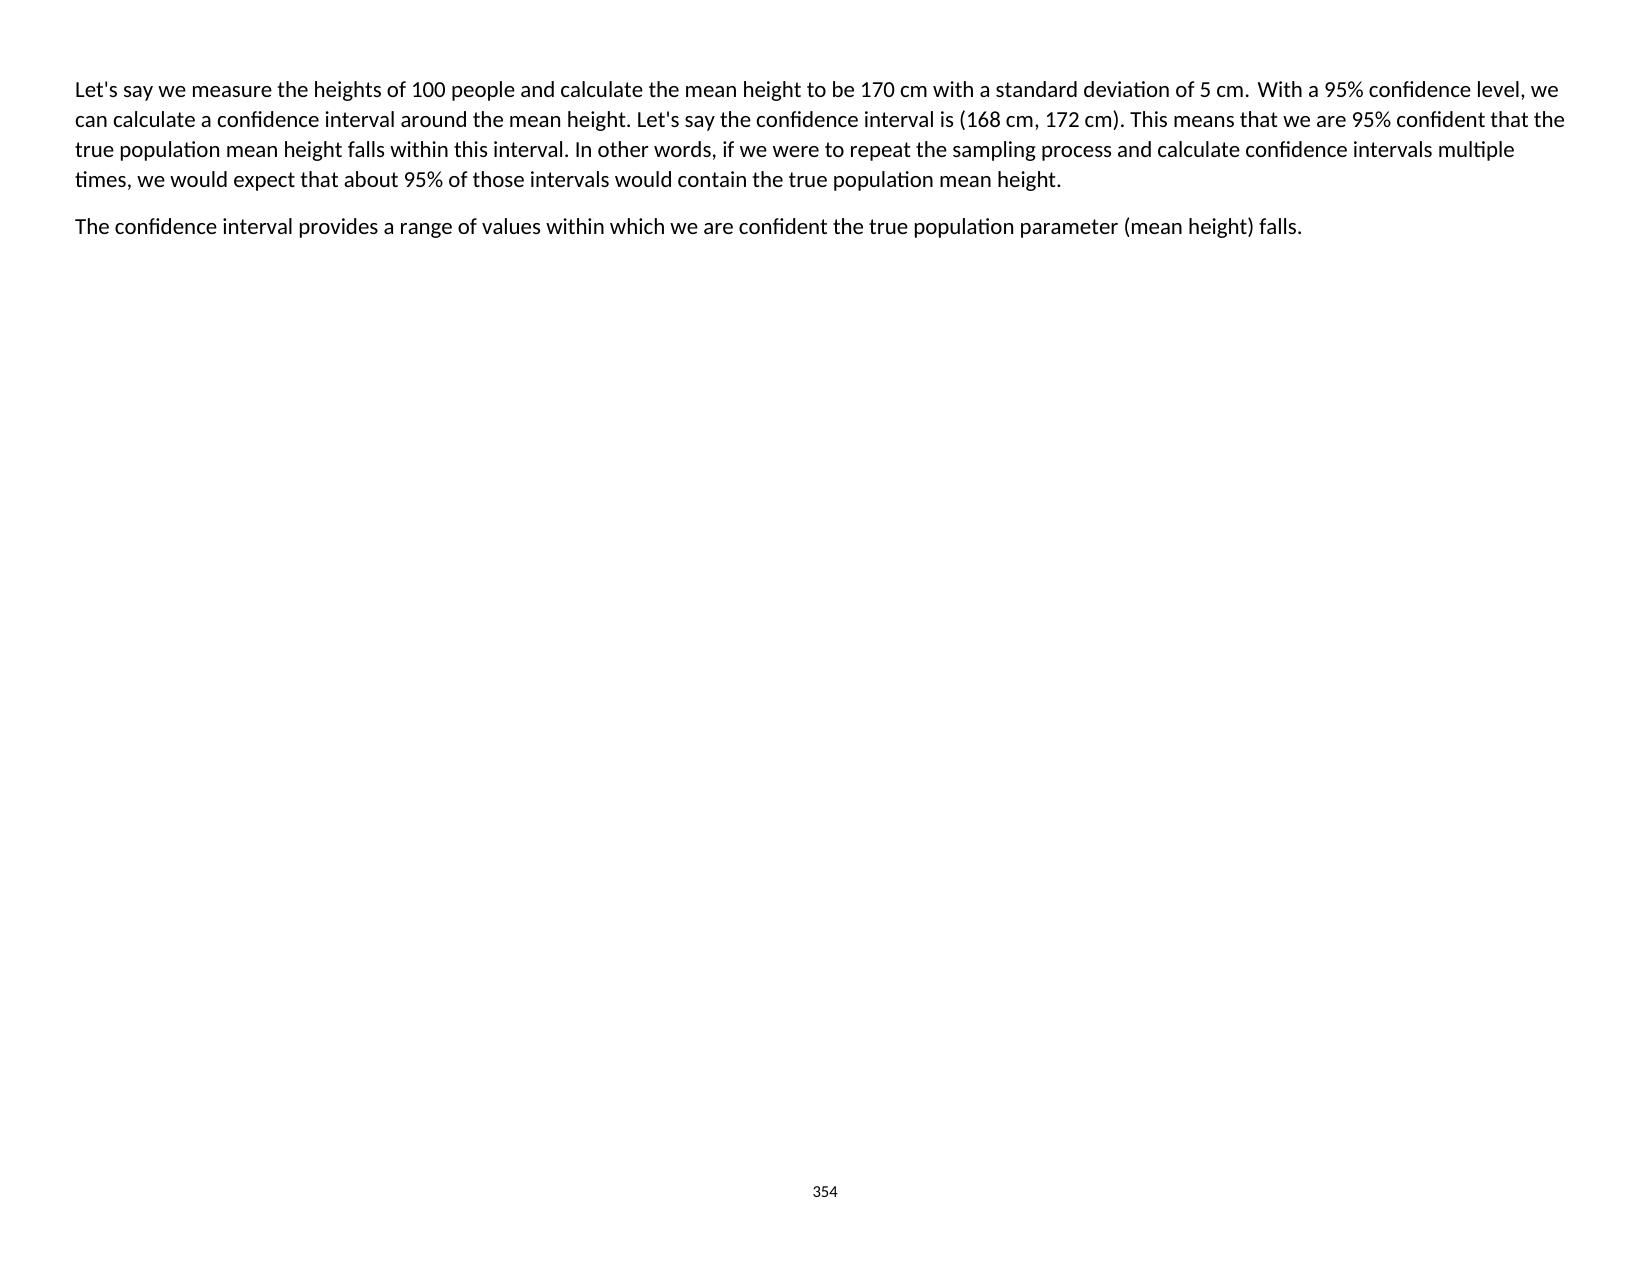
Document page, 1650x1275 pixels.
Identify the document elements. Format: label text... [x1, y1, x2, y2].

text The confidence interval provides a range of values within which we are confident the true population parameter (mean height) falls. [75, 212, 1575, 241]
text Let's say we measure the heights of 100 people and calculate the mean height to be 170 cm with a standard deviation of 5 cm. With a 95% confidence level, we can calculate a confidence interval around the mean height. Let's say the confidence interval is (168 cm, 172 cm). This means that we are 95% confident that the true population mean height falls within this interval. In other words, if we were to repeat the sampling process and calculate confidence intervals multiple times, we would expect that about 95% of those intervals would contain the true population mean height. [75, 75, 1575, 194]
